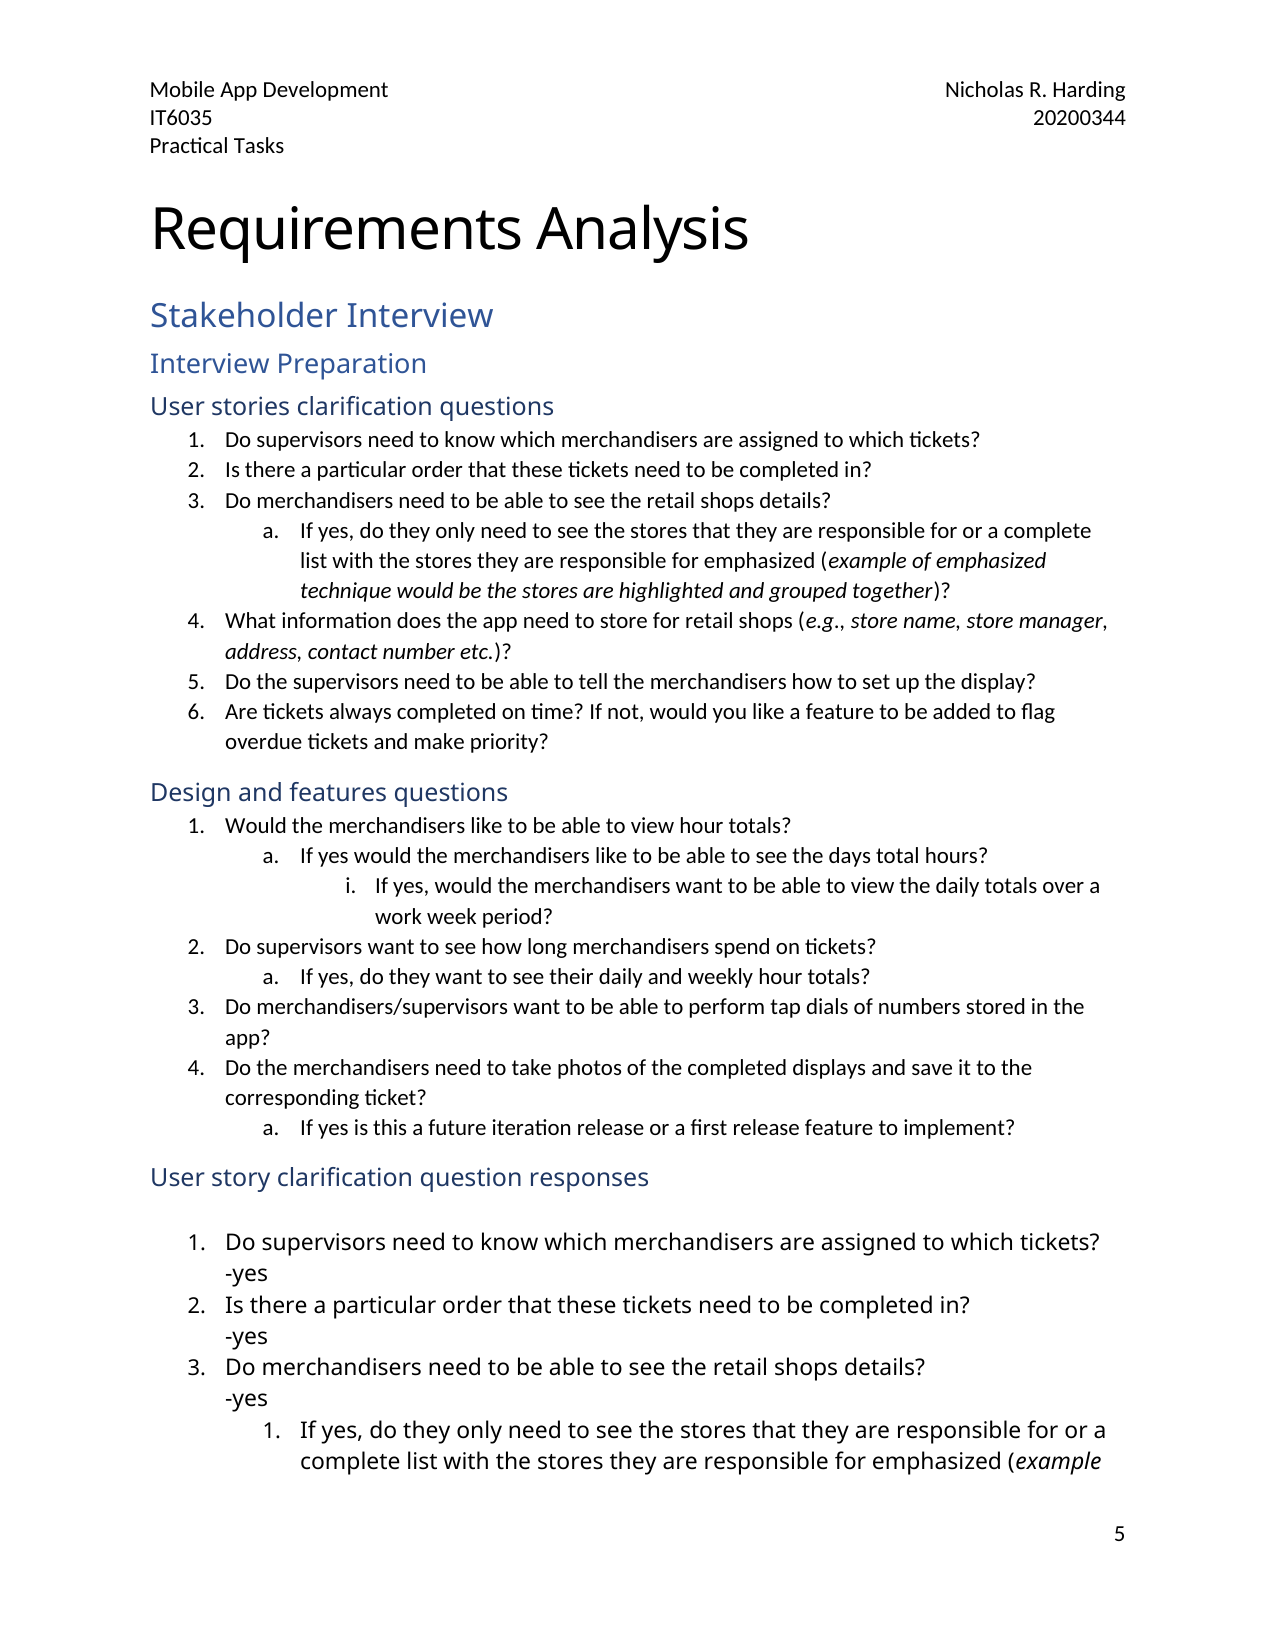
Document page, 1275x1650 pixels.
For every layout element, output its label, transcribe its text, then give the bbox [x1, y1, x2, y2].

list Do merchandisers/supervisors want to be able to perform tap dials of numbers stored in the app? [187, 992, 1125, 1051]
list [262, 1413, 1125, 1476]
list Do the merchandisers need to take photos of the completed displays and save it to the corresponding ticket? [187, 1053, 1125, 1111]
subtitle Stakeholder Interview [150, 292, 1125, 337]
title Requirements Analysis [150, 187, 1125, 267]
list Do merchandisers need to be able to see the retail shops details? [187, 486, 1125, 514]
list If yes, do they want to see their daily and weekly hour totals? [262, 962, 1125, 990]
list If yes, would the merchandisers want to be able to view the daily totals over a work week period? [356, 872, 1125, 930]
list Are tickets always completed on time? If not, would you like a feature to be added to flag overdue tickets and make priority? [187, 697, 1125, 756]
list If yes, do they only need to see the stores that they are responsible for or a complete list with the stores they are responsible for emphasized (example of emphasized technique would be the stores are highlighted and grouped together)? [262, 516, 1125, 604]
list Would the merchandisers like to be able to view hour totals? [187, 811, 1125, 839]
subtitle Interview Preparation [150, 345, 1125, 382]
list Do supervisors want to see how long merchandisers spend on tickets? [187, 932, 1125, 960]
list Do supervisors need to know which merchandisers are assigned to which tickets? -yes [187, 1226, 1125, 1288]
list If yes would the merchandisers like to be able to see the days total hours? [262, 841, 1125, 869]
list If yes is this a future iteration release or a first release feature to implement? [262, 1113, 1125, 1141]
list Is there a particular order that these tickets need to be completed in? -yes [187, 1288, 1125, 1351]
list Do supervisors need to know which merchandisers are assigned to which tickets? [187, 425, 1125, 453]
list Do the supervisors need to be able to tell the merchandisers how to set up the display? [187, 667, 1125, 695]
subtitle Design and features questions [150, 774, 1125, 808]
list What information does the app need to store for retail shops (e.g., store name, store manager, address, contact number etc.)? [187, 607, 1125, 665]
subtitle User story clarification question responses [150, 1160, 1125, 1194]
list Do merchandisers need to be able to see the retail shops details? -yes [187, 1351, 1125, 1413]
subtitle User stories clarification questions [150, 389, 1125, 423]
list Is there a particular order that these tickets need to be completed in? [187, 456, 1125, 484]
